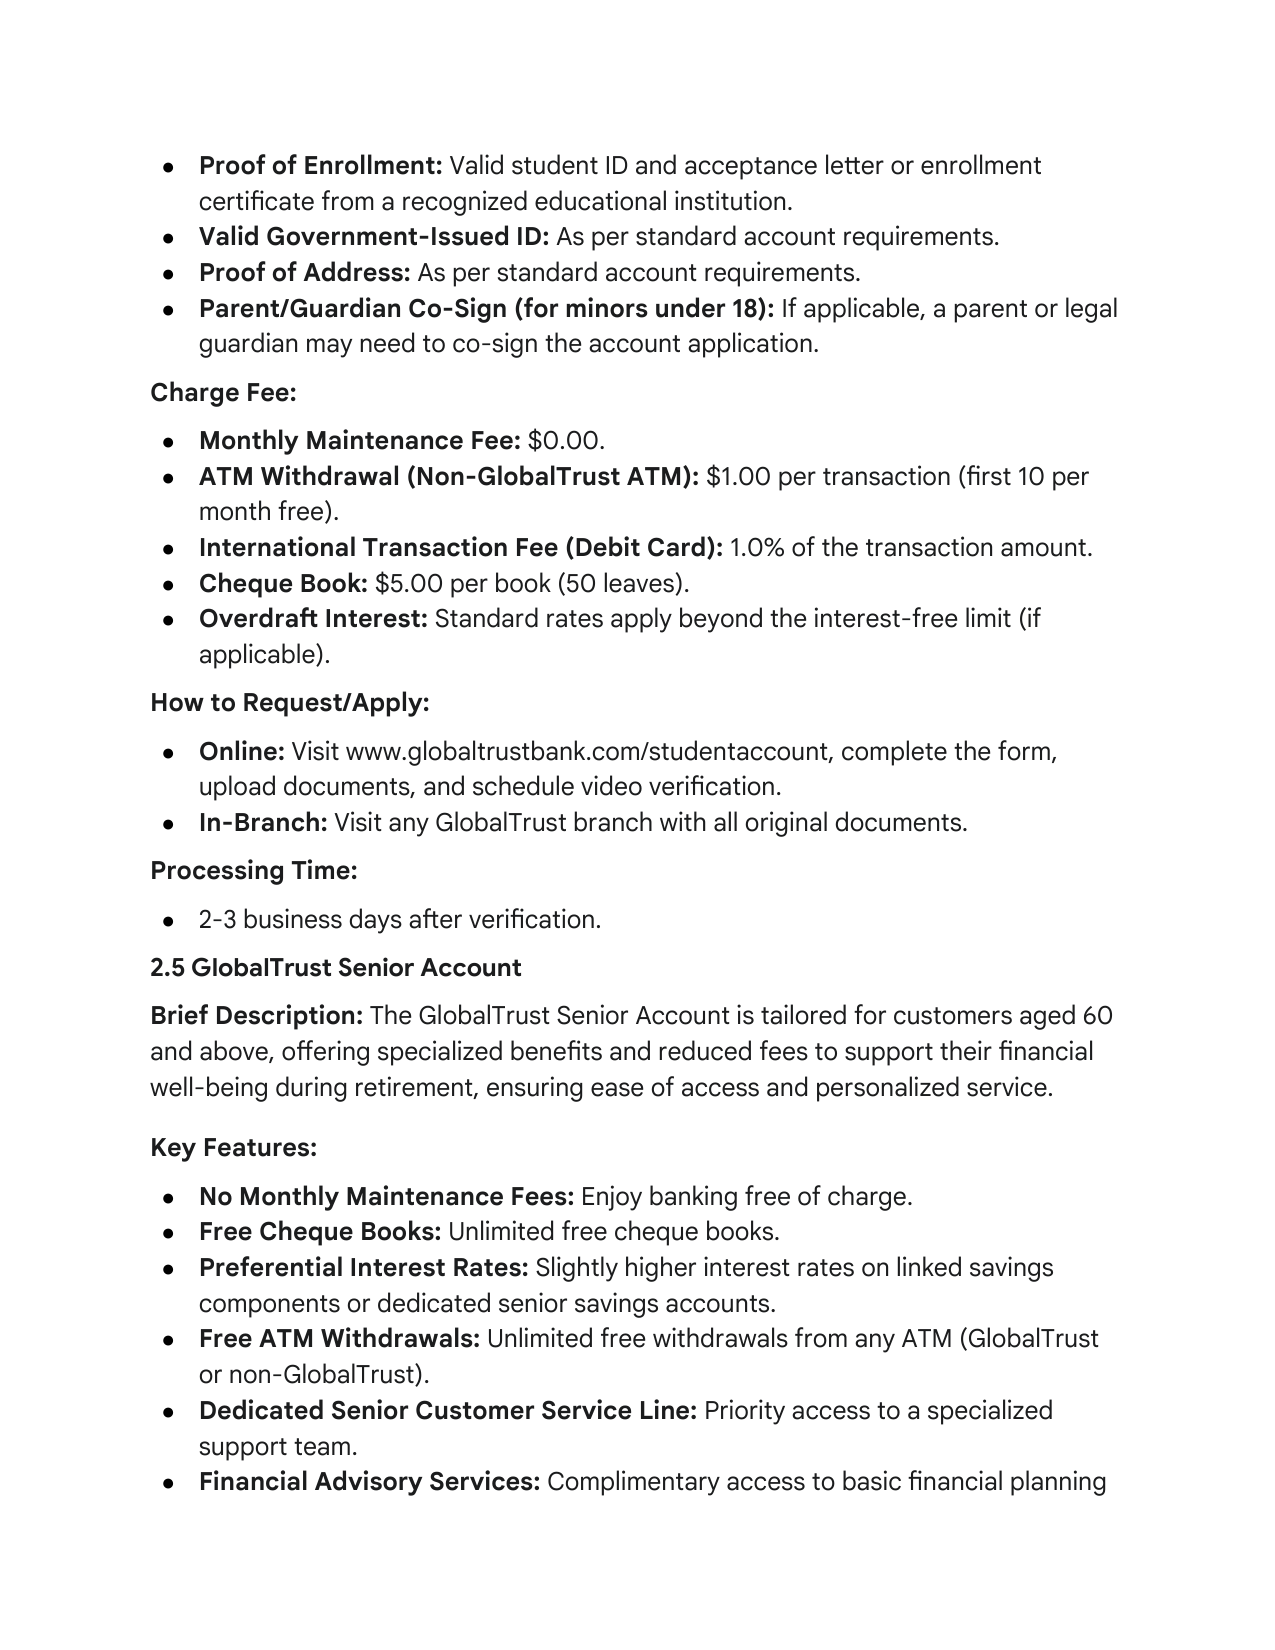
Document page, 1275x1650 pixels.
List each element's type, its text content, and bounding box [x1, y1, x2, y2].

text Brief Description: The GlobalTrust Senior Account is tailored for customers aged 60 and above, offering specialized benefits and reduced fees to support their financial well-being during retirement, ensuring ease of access and personalized service. [150, 1000, 1125, 1103]
list ATM Withdrawal (Non-GlobalTrust ATM): $1.00 per transaction (first 10 per month free). [161, 461, 1125, 528]
list Free ATM Withdrawals: Unlimited free withdrawals from any ATM (GlobalTrust or non-GlobalTrust). [161, 1324, 1125, 1391]
text Processing Time: [150, 856, 1125, 887]
text Charge Fee: [150, 377, 1125, 408]
list Preferential Interest Rates: Slightly higher interest rates on linked savings components or dedicated senior savings accounts. [161, 1252, 1125, 1319]
list 2-3 business days after verification. [161, 904, 1125, 935]
list Proof of Enrollment: Valid student ID and acceptance letter or enrollment certificate from a recognized educational institution. [161, 150, 1125, 217]
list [161, 1467, 1125, 1498]
list Proof of Address: As per standard account requirements. [161, 257, 1125, 288]
list No Monthly Maintenance Fees: Enjoy banking free of charge. [161, 1181, 1125, 1212]
subtitle 2.5 GlobalTrust Senior Account [150, 952, 1125, 983]
list Overdraft Interest: Standard rates apply beyond the interest-free limit (if applicable). [161, 604, 1125, 671]
text How to Request/Apply: [150, 688, 1125, 719]
list Valid Government-Issued ID: As per standard account requirements. [161, 221, 1125, 253]
list Online: Visit www.globaltrustbank.com/studentaccount, complete the form, upload documents, and schedule video verification. [161, 736, 1125, 803]
text Key Features: [150, 1132, 1125, 1164]
list Parent/Guardian Co-Sign (for minors under 18): If applicable, a parent or legal guardian may need to co-sign the account application. [161, 293, 1125, 360]
list Cheque Book: $5.00 per book (50 leaves). [161, 568, 1125, 599]
list Monthly Maintenance Fee: $0.00. [161, 425, 1125, 456]
list International Transaction Fee (Debit Card): 1.0% of the transaction amount. [161, 532, 1125, 564]
list Free Cheque Books: Unlimited free cheque books. [161, 1216, 1125, 1248]
list Dedicated Senior Customer Service Line: Priority access to a specialized support team. [161, 1395, 1125, 1462]
list In-Branch: Visit any GlobalTrust branch with all original documents. [161, 807, 1125, 839]
